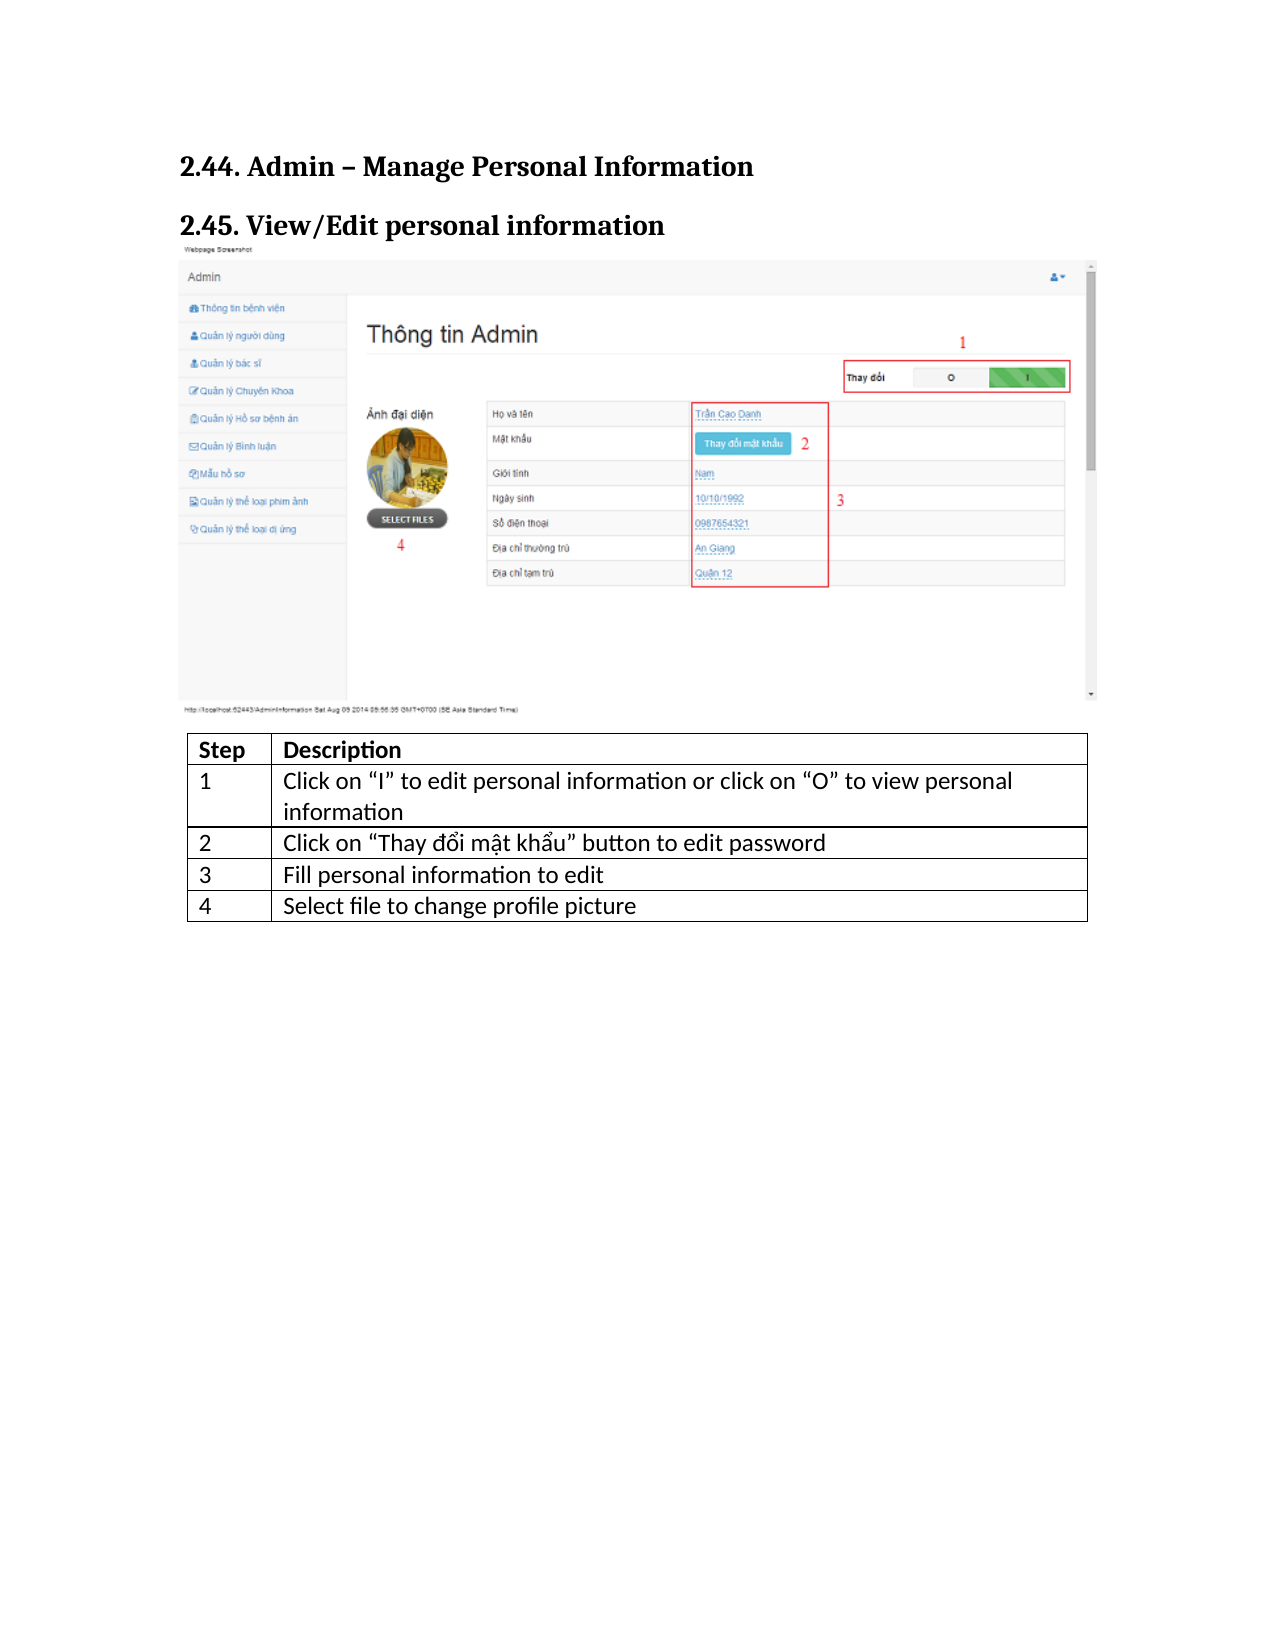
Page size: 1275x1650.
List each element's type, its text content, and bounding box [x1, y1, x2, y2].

table_cell 3 [188, 859, 271, 889]
table_cell Select file to change profile picture [272, 891, 1087, 921]
table_header Description [272, 734, 1087, 764]
table_cell 1 [188, 765, 271, 826]
picture [178, 247, 1097, 714]
table_cell Click on “Thay đổi mật khẩu” button to edit password [272, 828, 1087, 858]
table_cell Fill personal information to edit [272, 859, 1087, 889]
table_cell Click on “I” to edit personal information or click on “O” to view personal information [272, 765, 1087, 826]
subtitle View/Edit personal information [180, 209, 1125, 243]
table_cell 2 [188, 828, 271, 858]
subtitle Admin – Manage Personal Information [180, 150, 1125, 183]
table_header Step [188, 734, 271, 764]
table_cell 4 [188, 891, 271, 921]
